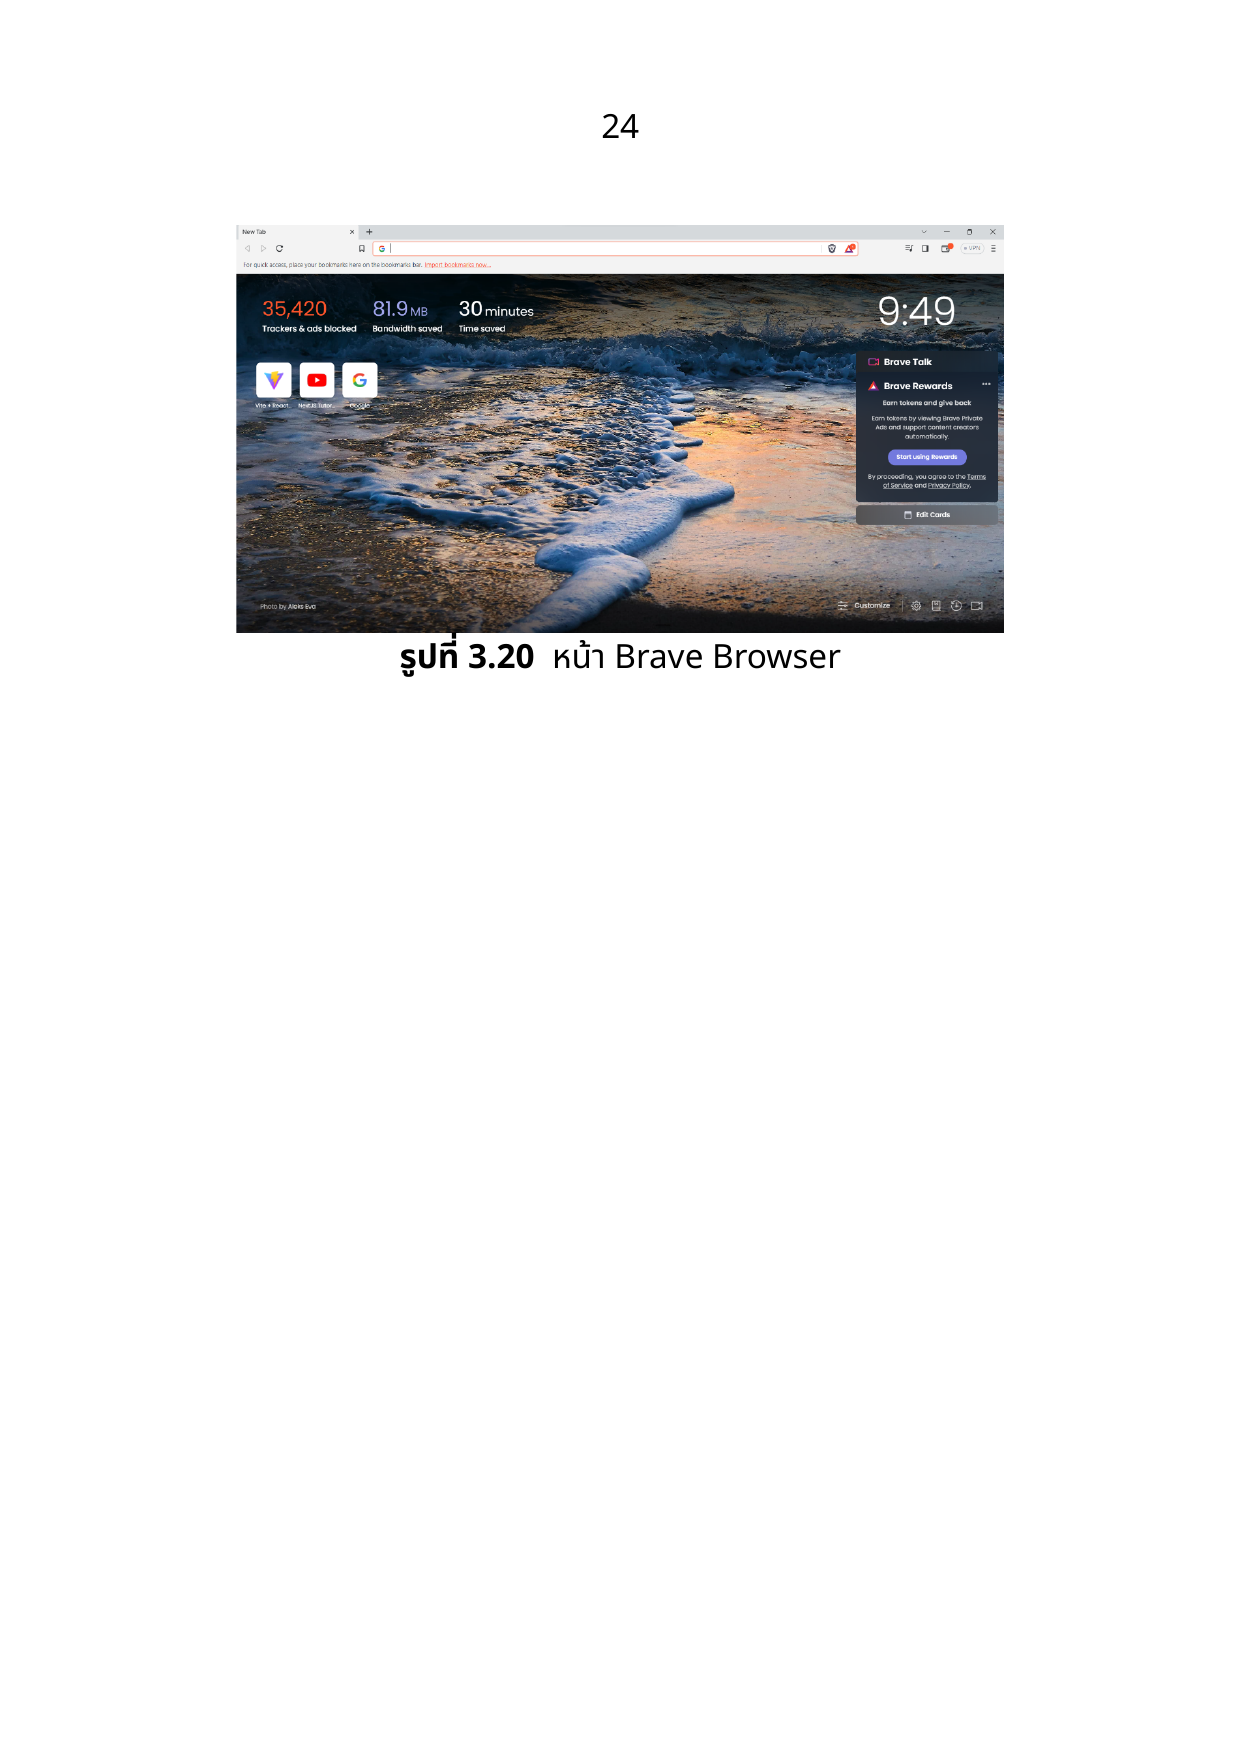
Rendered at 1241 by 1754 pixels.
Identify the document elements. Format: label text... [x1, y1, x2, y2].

text รูปที่ 3.20 หน้า Brave Browser [187, 632, 1053, 683]
picture [236, 225, 1004, 633]
